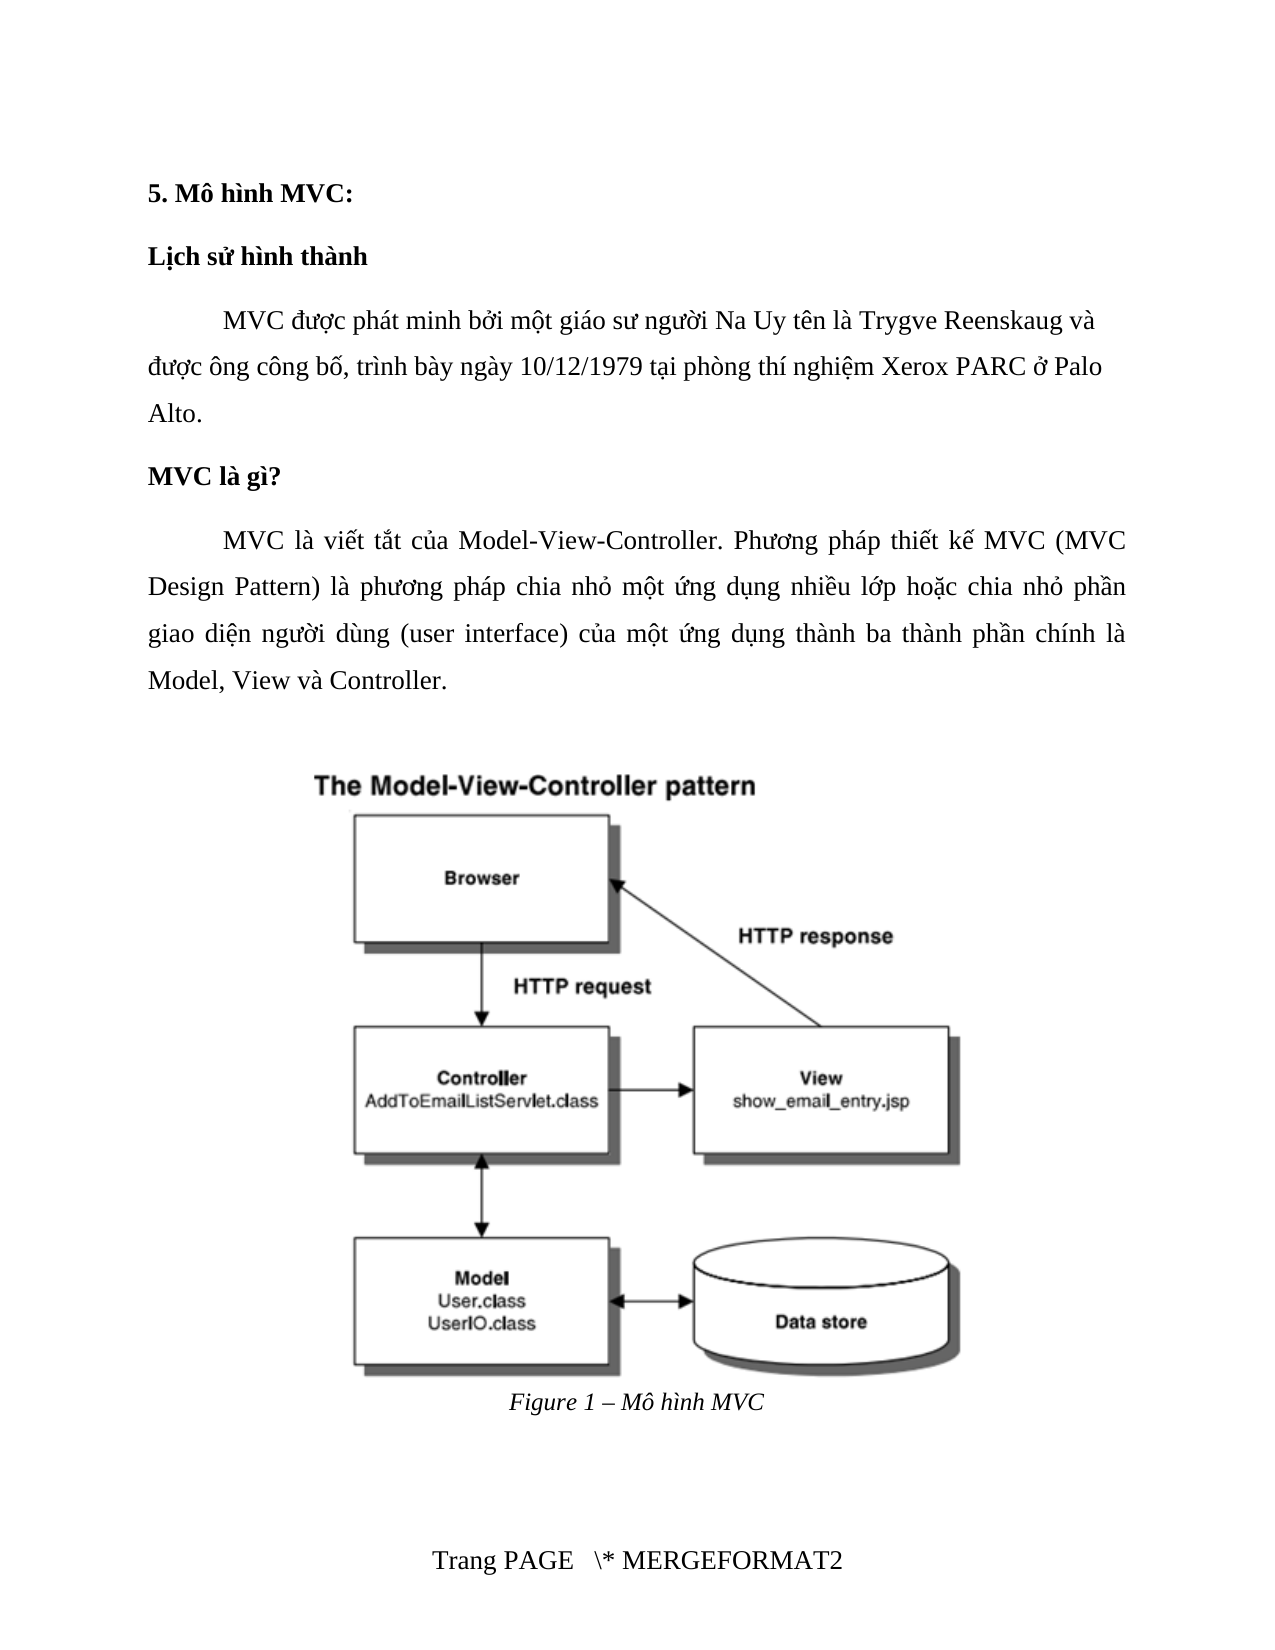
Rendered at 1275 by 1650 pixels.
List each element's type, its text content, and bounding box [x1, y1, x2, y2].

text 5. Mô hình MVC: [148, 177, 1127, 208]
text Lịch sử hình thành [148, 241, 1127, 272]
text MVC là gì? [148, 461, 1127, 492]
picture [313, 774, 962, 1378]
text MVC là viết tắt của Model-View-Controller. Phương pháp thiết kế MVC (MVC Design Pattern) là phương pháp chia nhỏ một ứng dụng nhiều lớp hoặc chia nhỏ phần giao diện người dùng (user interface) của một ứng dụng thành ba thành phần chính là Model, View và Controller. [148, 524, 1127, 695]
text MVC được phát minh bởi một giáo sư người Na Uy tên là Trygve Reenskaug và được ông công bố, trình bày ngày 10/12/1979 tại phòng thí nghiệm Xerox PARC ở Palo Alto. [148, 304, 1127, 428]
